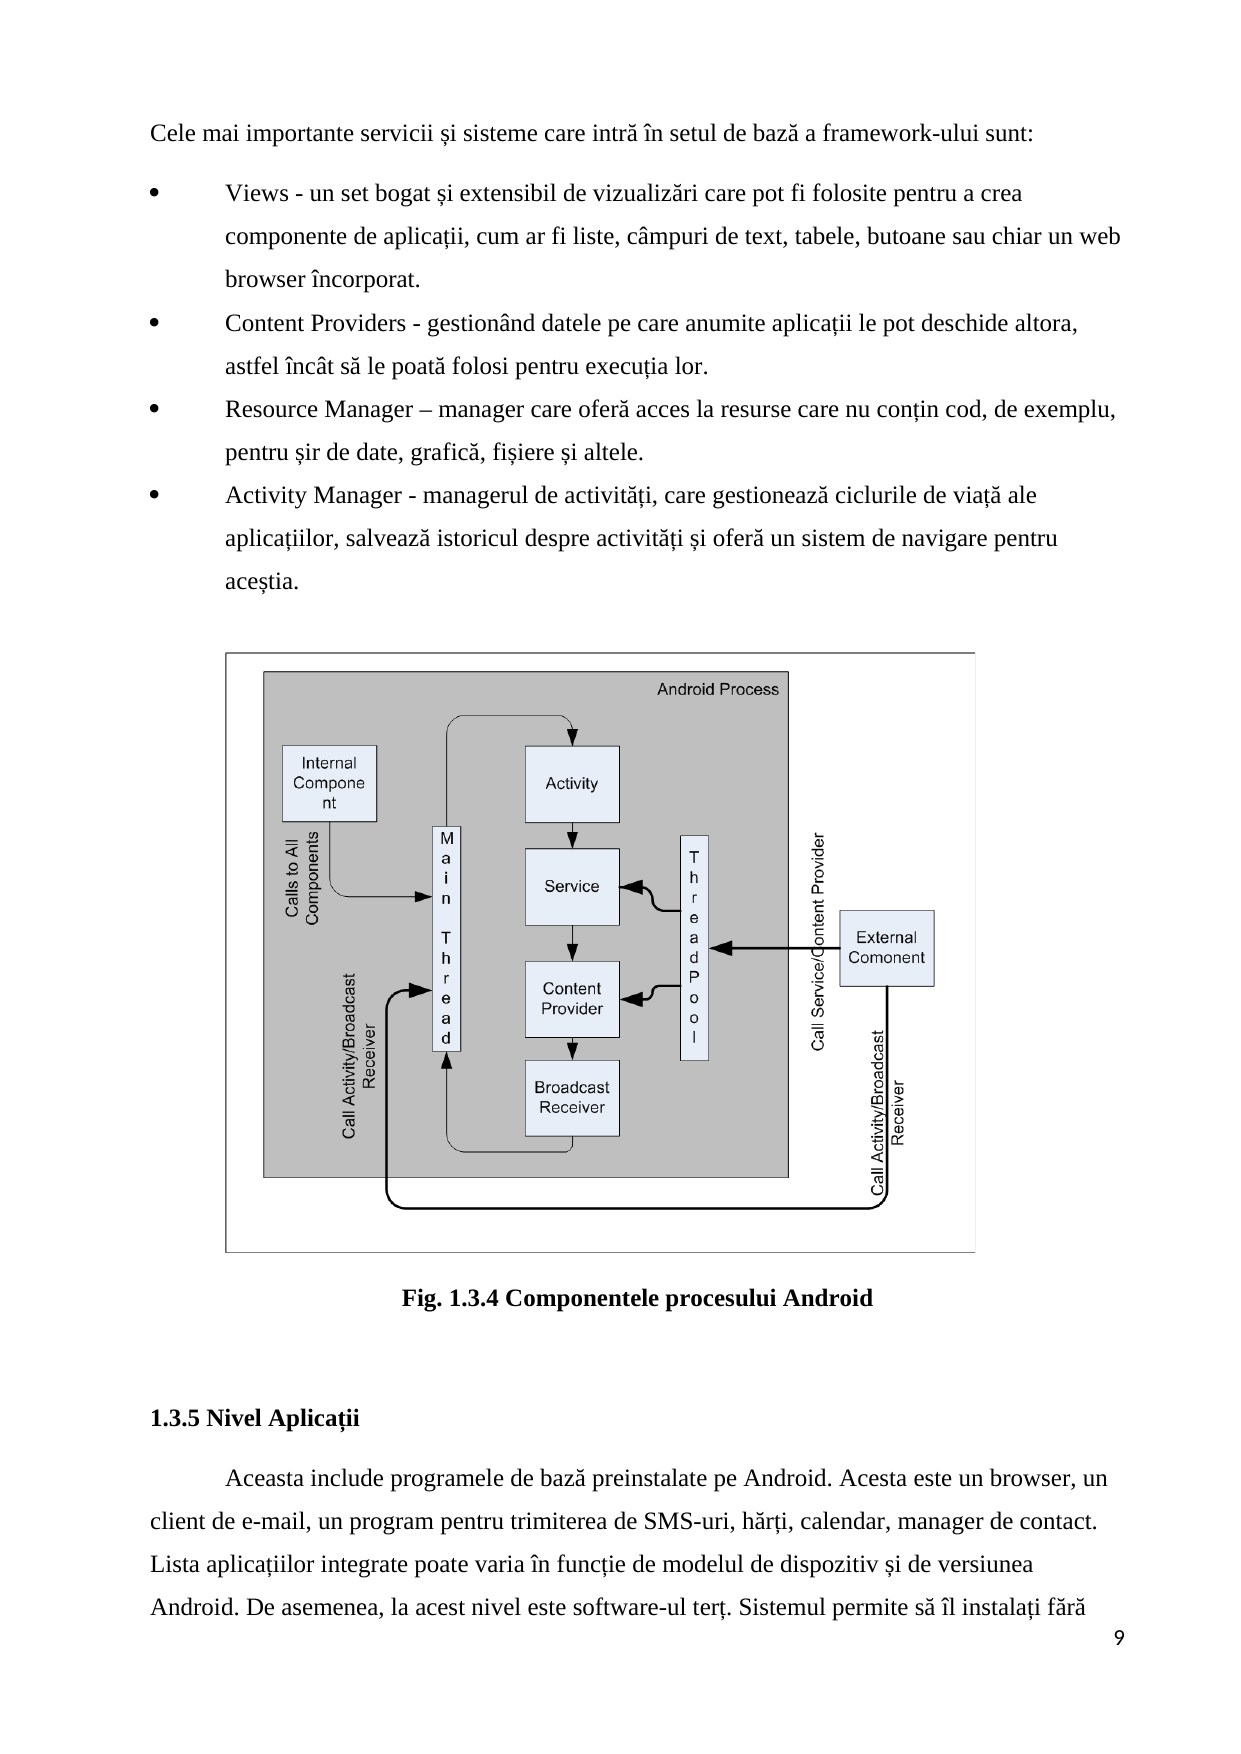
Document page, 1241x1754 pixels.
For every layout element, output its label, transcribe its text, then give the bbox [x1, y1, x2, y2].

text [150, 1463, 1125, 1621]
picture [225, 652, 976, 1253]
text Cele mai importante servicii și sisteme care intră în setul de bază a framework-ului sunt: [150, 118, 1125, 147]
text Fig. 1.3.4 Componentele procesului Android [150, 1283, 1125, 1312]
list Content Providers - gestionând datele pe care anumite aplicații le pot deschide altora, astfel încât să le poată folosi pentru execuția lor. [150, 308, 1125, 379]
text 1.3.5 Nivel Aplicații [150, 1403, 1125, 1432]
list Views - un set bogat și extensibil de vizualizări care pot fi folosite pentru a crea componente de aplicații, cum ar fi liste, câmpuri de text, tabele, butoane sau chiar un web browser încorporat. [150, 178, 1125, 293]
list Resource Manager – manager care oferă acces la resurse care nu conțin cod, de exemplu, pentru șir de date, grafică, fișiere și altele. [150, 394, 1125, 466]
list Activity Manager - managerul de activități, care gestionează ciclurile de viață ale aplicațiilor, salvează istoricul despre activități și oferă un sistem de navigare pentru aceștia. [150, 480, 1125, 595]
